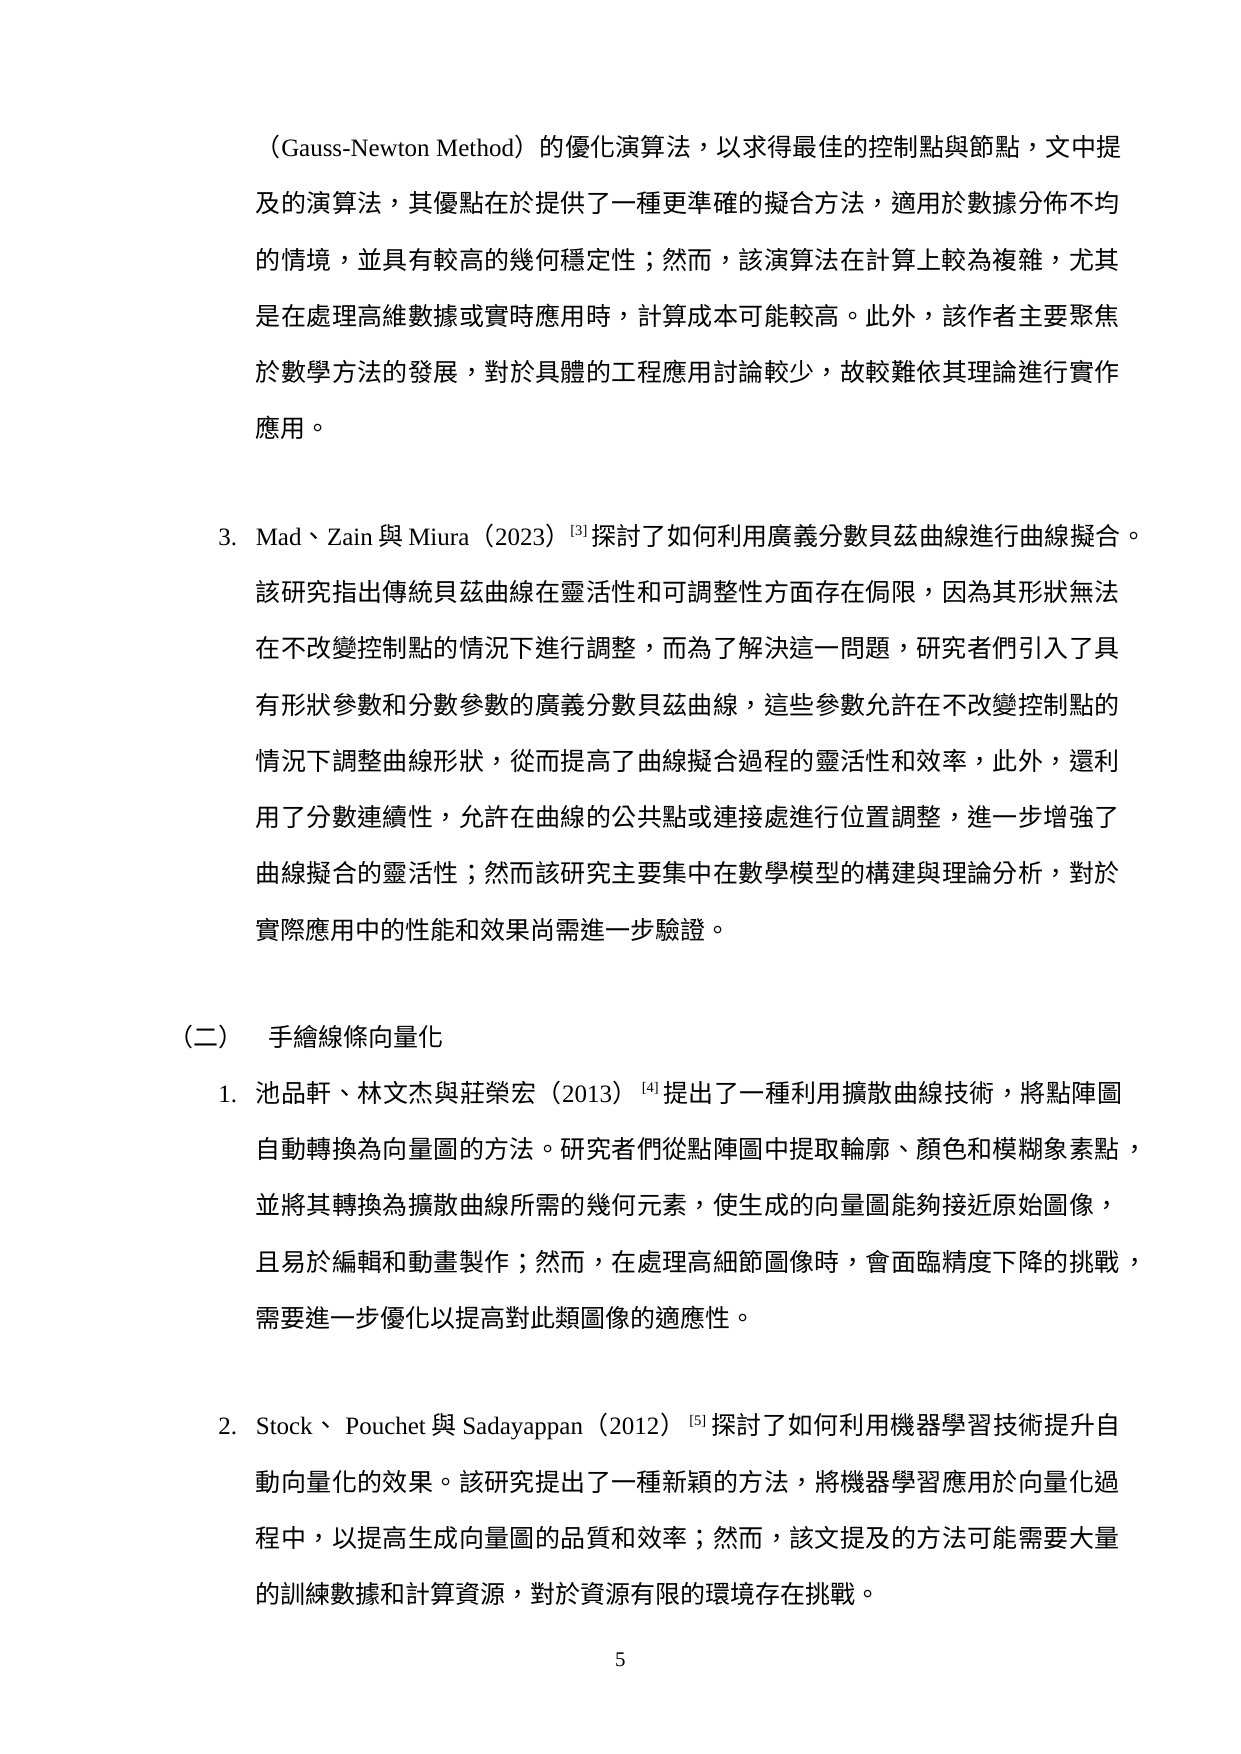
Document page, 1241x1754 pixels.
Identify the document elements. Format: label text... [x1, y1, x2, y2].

list Stock、 Pouchet與Sadayappan（2012） [5] 探討了如何利用機器學習技術提升自動向量化的效果。該研究提出了一種新穎的方法，將機器學習應用於向量化過程中，以提高生成向量圖的品質和效率；然而，該文提及的方法可能需要大量的訓練數據和計算資源，對於資源有限的環境存在挑戰。 [218, 1405, 1122, 1611]
list Mad、Zain與Miura（2023）[3] 探討了如何利用廣義分數貝茲曲線進行曲線擬合。該研究指出傳統貝茲曲線在靈活性和可調整性方面存在侷限，因為其形狀無法在不改變控制點的情況下進行調整，而為了解決這一問題，研究者們引入了具有形狀參數和分數參數的廣義分數貝茲曲線，這些參數允許在不改變控制點的情況下調整曲線形狀，從而提高了曲線擬合過程的靈活性和效率，此外，還利用了分數連續性，允許在曲線的公共點或連接處進行位置調整，進一步增強了曲線擬合的靈活性；然而該研究主要集中在數學模型的構建與理論分析，對於實際應用中的性能和效果尚需進一步驗證。 [218, 516, 1122, 947]
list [218, 127, 1122, 446]
list 手繪線條向量化 [168, 1017, 1122, 1054]
list 池品軒、林文杰與莊榮宏（2013） [4] 提出了一種利用擴散曲線技術，將點陣圖自動轉換為向量圖的方法。研究者們從點陣圖中提取輪廓、顏色和模糊象素點，並將其轉換為擴散曲線所需的幾何元素，使生成的向量圖能夠接近原始圖像，且易於編輯和動畫製作；然而，在處理高細節圖像時，會面臨精度下降的挑戰，需要進一步優化以提高對此類圖像的適應性。 [218, 1073, 1122, 1335]
